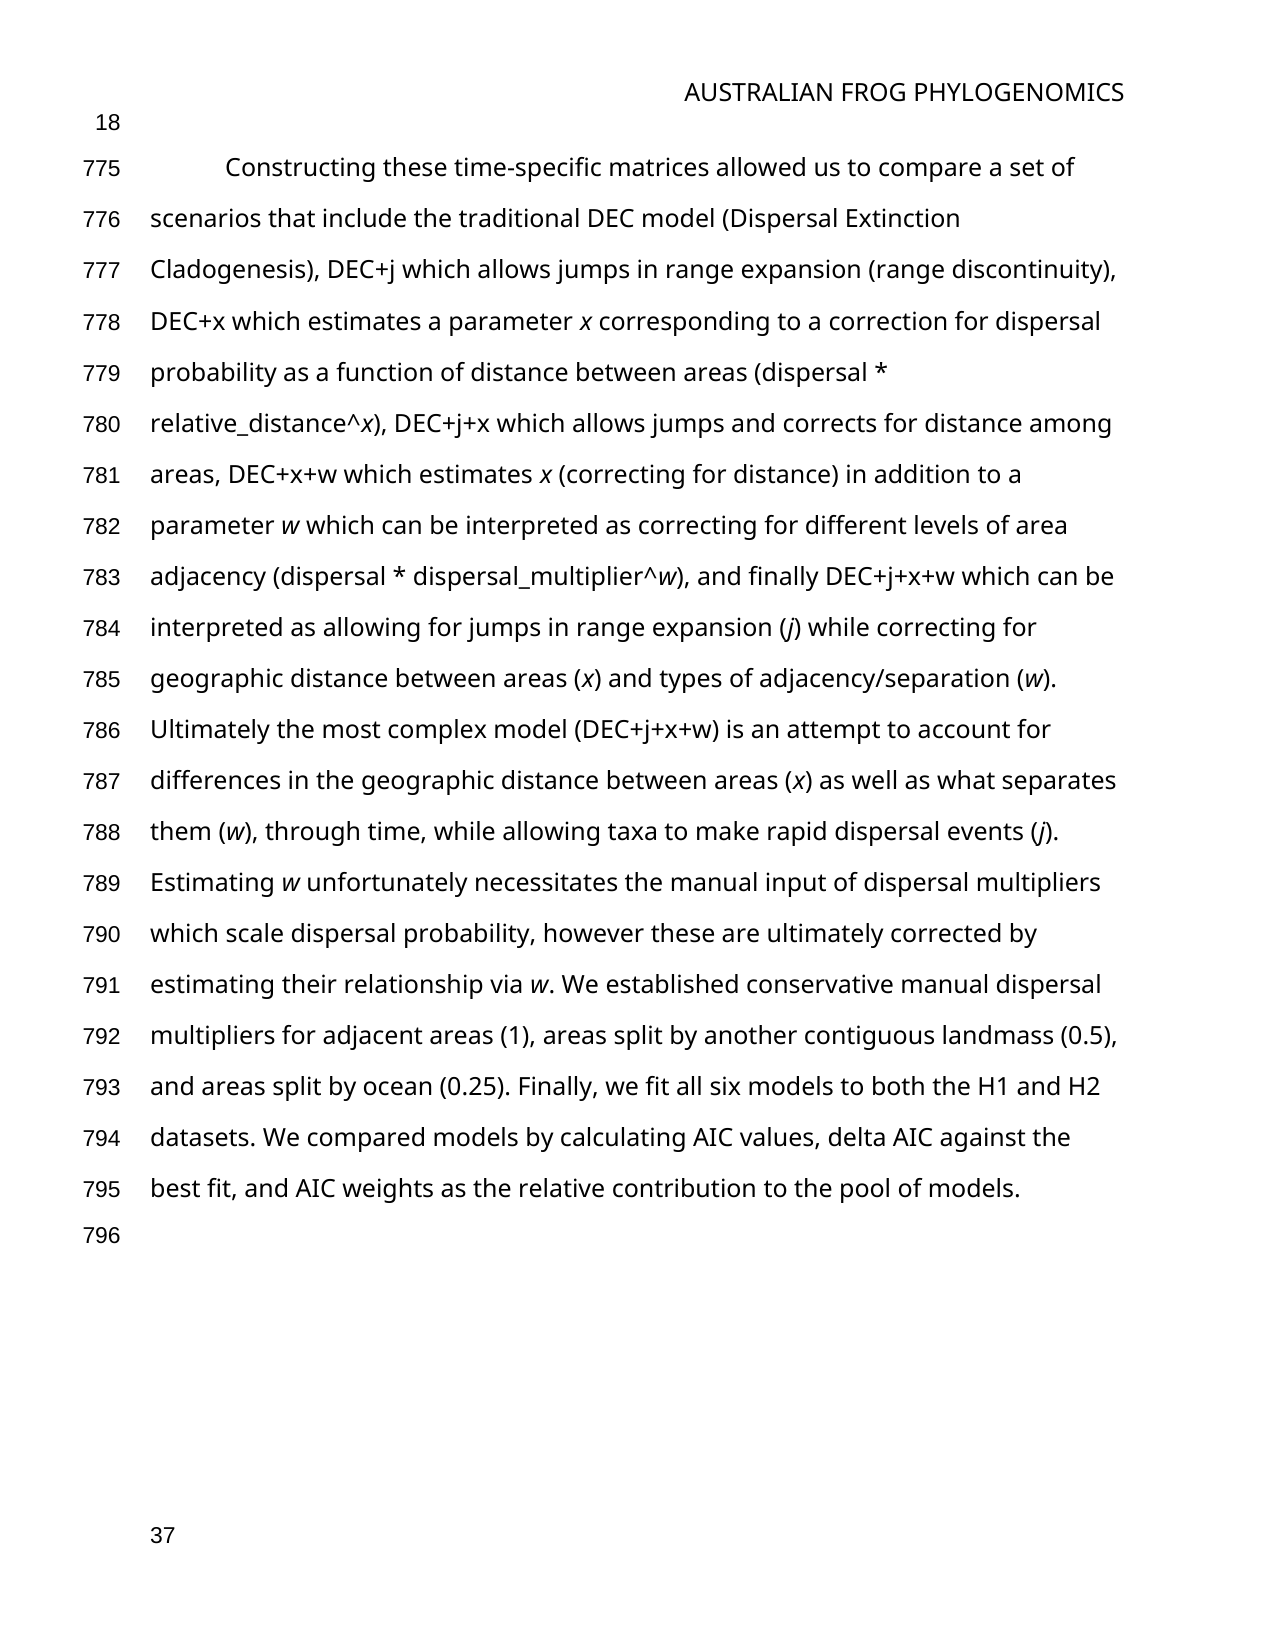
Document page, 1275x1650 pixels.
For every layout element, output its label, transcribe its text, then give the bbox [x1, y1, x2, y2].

text Constructing these time-specific matrices allowed us to compare a set of scenarios that include the traditional DEC model (Dispersal Extinction Cladogenesis), DEC+j which allows jumps in range expansion (range discontinuity), DEC+x which estimates a parameter x corresponding to a correction for dispersal probability as a function of distance between areas (dispersal * relative_distance^x), DEC+j+x which allows jumps and corrects for distance among areas, DEC+x+w which estimates x (correcting for distance) in addition to a parameter w which can be interpreted as correcting for different levels of area adjacency (dispersal * dispersal_multiplier^w), and finally DEC+j+x+w which can be interpreted as allowing for jumps in range expansion (j) while correcting for geographic distance between areas (x) and types of adjacency/separation (w). Ultimately the most complex model (DEC+j+x+w) is an attempt to account for differences in the geographic distance between areas (x) as well as what separates them (w), through time, while allowing taxa to make rapid dispersal events (j). Estimating w unfortunately necessitates the manual input of dispersal multipliers which scale dispersal probability, however these are ultimately corrected by estimating their relationship via w. We established conservative manual dispersal multipliers for adjacent areas (1), areas split by another contiguous landmass (0.5), and areas split by ocean (0.25). Finally, we fit all six models to both the H1 and H2 datasets. We compared models by calculating AIC values, delta AIC against the best fit, and AIC weights as the relative contribution to the pool of models. [150, 150, 1125, 1205]
